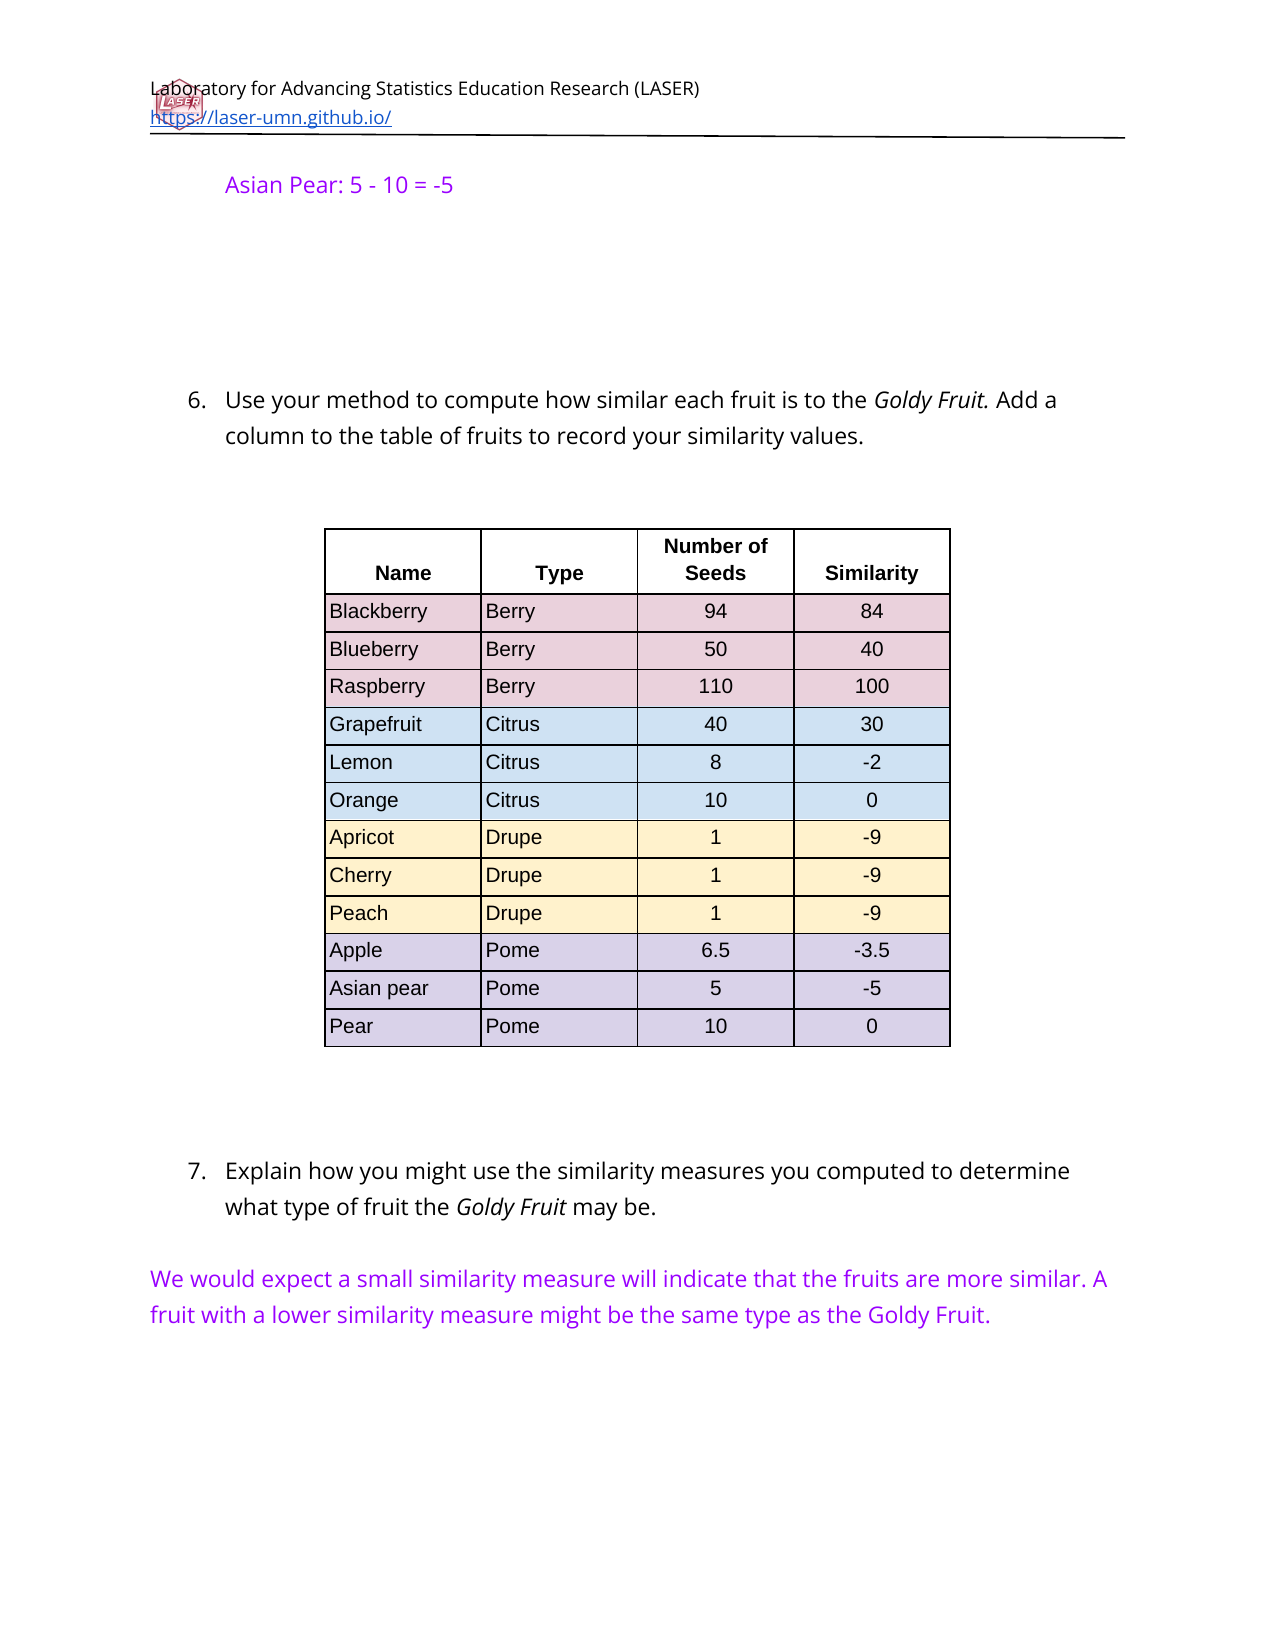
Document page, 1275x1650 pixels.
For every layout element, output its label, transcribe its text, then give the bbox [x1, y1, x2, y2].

table_cell 50 [638, 633, 793, 669]
table_cell Apricot [326, 821, 480, 857]
picture [153, 78, 206, 126]
table_cell 5 [638, 972, 793, 1008]
table_cell Citrus [482, 746, 637, 782]
table_cell 0 [795, 783, 949, 819]
table_header Name [326, 530, 480, 593]
table_cell Grapefruit [326, 708, 480, 744]
table_cell Pome [482, 972, 637, 1008]
table_cell 30 [795, 708, 949, 744]
table_cell 40 [638, 708, 793, 744]
text We would expect a small similarity measure will indicate that the fruits are more similar. A fruit with a lower similarity measure might be the same type as the Goldy Fruit. [150, 1263, 1125, 1330]
table_cell -3.5 [795, 934, 949, 970]
table_cell Berry [482, 633, 637, 669]
table_cell 40 [795, 633, 949, 669]
table_cell Pome [482, 934, 637, 970]
table_cell Lemon [326, 746, 480, 782]
list Explain how you might use the similarity measures you computed to determine what type of fruit the Goldy Fruit may be. [187, 1155, 1125, 1222]
table_cell Drupe [482, 821, 637, 857]
table_cell 84 [795, 595, 949, 631]
table_cell Berry [482, 670, 637, 706]
table_cell 94 [638, 595, 793, 631]
table_header Similarity [795, 530, 949, 593]
table_cell 10 [638, 783, 793, 819]
table_cell -5 [795, 972, 949, 1008]
table_cell 110 [638, 670, 793, 706]
table_cell Blueberry [326, 633, 480, 669]
table_cell 1 [638, 897, 793, 933]
table_cell 6.5 [638, 934, 793, 970]
table_cell 1 [638, 821, 793, 857]
table_cell Cherry [326, 859, 480, 895]
picture [153, 127, 206, 131]
table_cell -9 [795, 897, 949, 933]
table_cell Asian pear [326, 972, 480, 1008]
table_cell -9 [795, 821, 949, 857]
table_cell Pome [482, 1010, 637, 1046]
table_cell -9 [795, 859, 949, 895]
table_cell Drupe [482, 859, 637, 895]
table_cell 10 [638, 1010, 793, 1046]
table_cell Citrus [482, 783, 637, 819]
text Asian Pear: 5 - 10 = -5 [225, 169, 1125, 200]
table_cell 0 [795, 1010, 949, 1046]
table_cell Raspberry [326, 670, 480, 706]
table_cell Blackberry [326, 595, 480, 631]
table_header Type [482, 530, 637, 593]
table_cell Apple [326, 934, 480, 970]
list Use your method to compute how similar each fruit is to the Goldy Fruit. Add a column to the table of fruits to record your similarity values. [187, 384, 1125, 451]
table_cell Orange [326, 783, 480, 819]
table_cell 1 [638, 859, 793, 895]
table_cell Peach [326, 897, 480, 933]
table_cell Berry [482, 595, 637, 631]
table_cell Citrus [482, 708, 637, 744]
table_cell -2 [795, 746, 949, 782]
table_cell 100 [795, 670, 949, 706]
table_header Number of Seeds [638, 530, 793, 593]
table_cell 8 [638, 746, 793, 782]
table_cell Drupe [482, 897, 637, 933]
table_cell Pear [326, 1010, 480, 1046]
